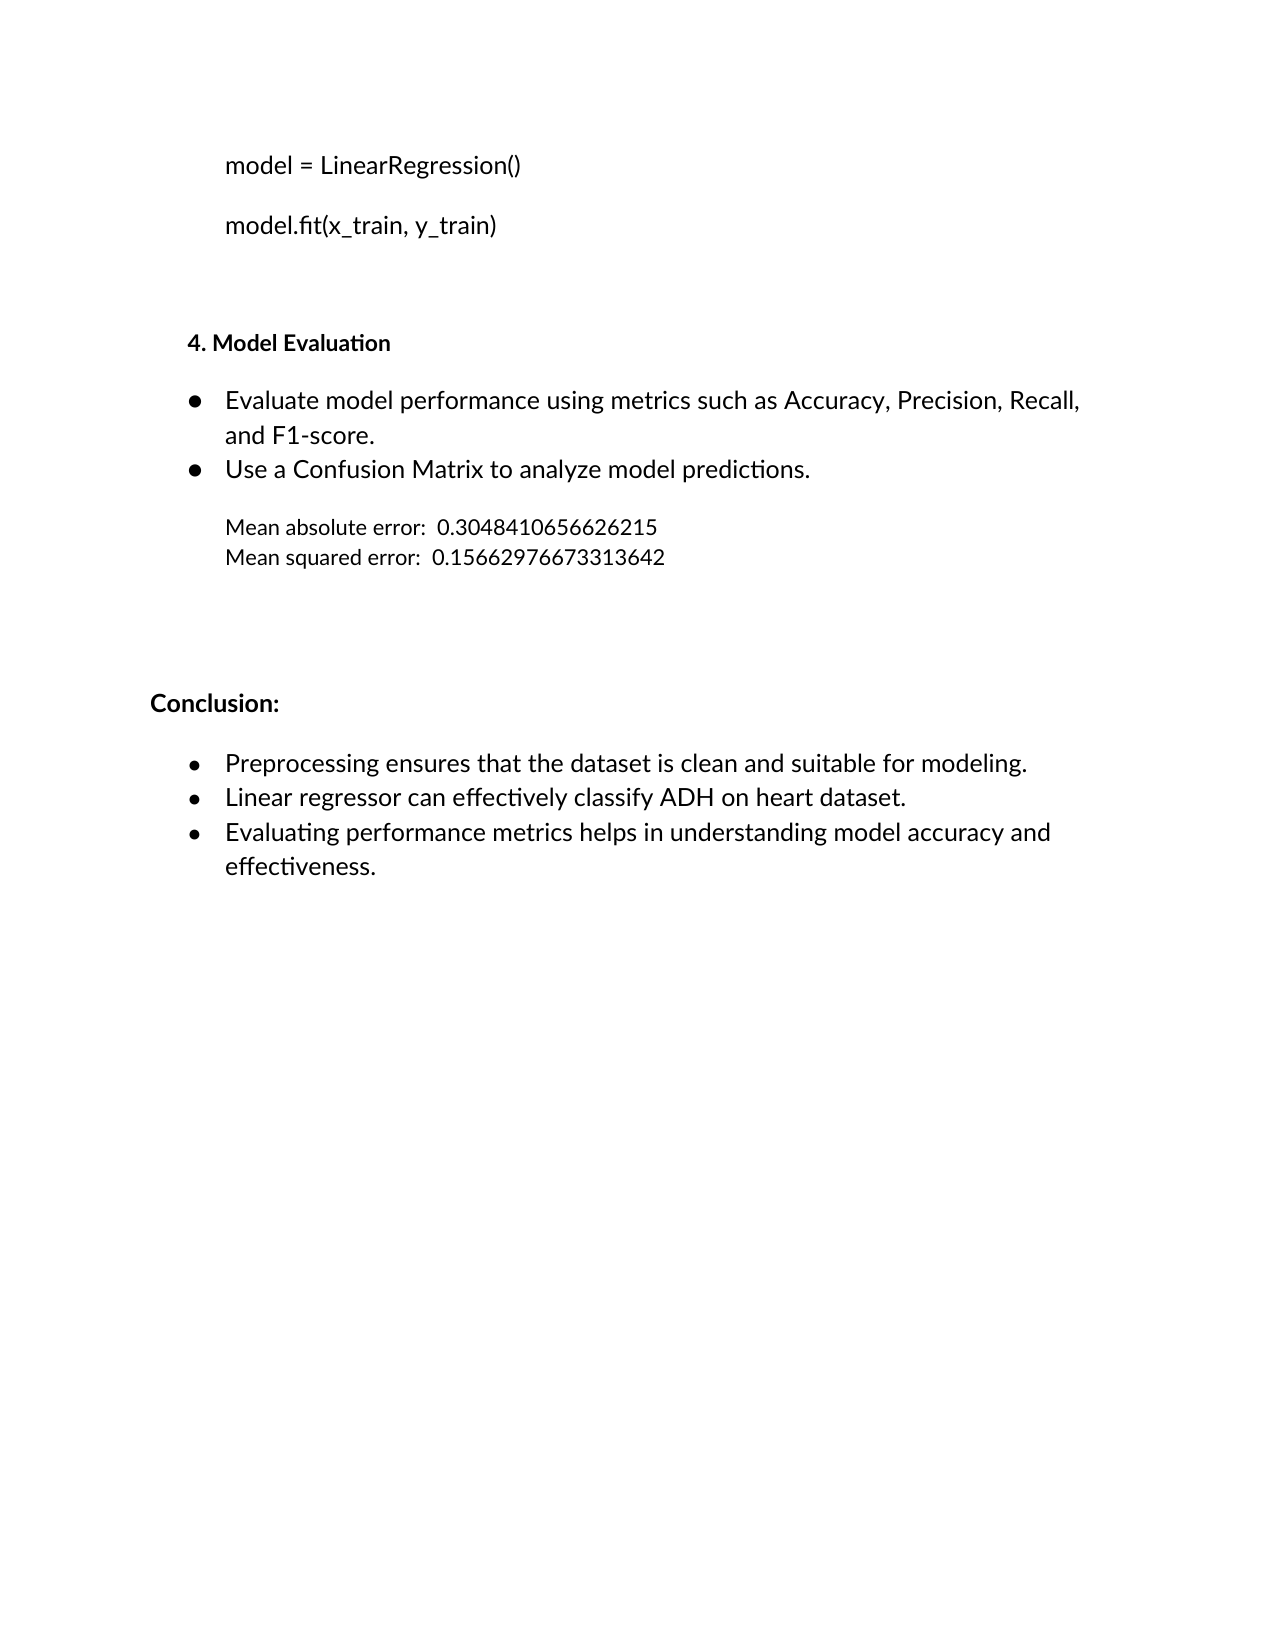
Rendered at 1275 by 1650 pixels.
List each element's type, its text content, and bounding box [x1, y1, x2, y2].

list Linear regressor can effectively classify ADH on heart dataset. [187, 782, 1125, 812]
text model.fit(x_train, y_train) [225, 209, 1125, 239]
list Preprocessing ensures that the dataset is clean and suitable for modeling. [187, 748, 1125, 778]
text Mean squared error: 0.15662976673313642 [225, 543, 1125, 570]
text Conclusion: [150, 688, 1125, 718]
list Evaluate model performance using metrics such as Accuracy, Precision, Recall, and F1-score. [187, 385, 1125, 449]
text Mean absolute error: 0.3048410656626215 [225, 513, 1125, 540]
list Evaluating performance metrics helps in understanding model accuracy and effectiveness. [187, 817, 1125, 881]
subtitle 4. Model Evaluation [187, 328, 1125, 356]
text model = LinearRegression() [225, 150, 1125, 180]
list Use a Confusion Matrix to analyze model predictions. [187, 454, 1125, 484]
